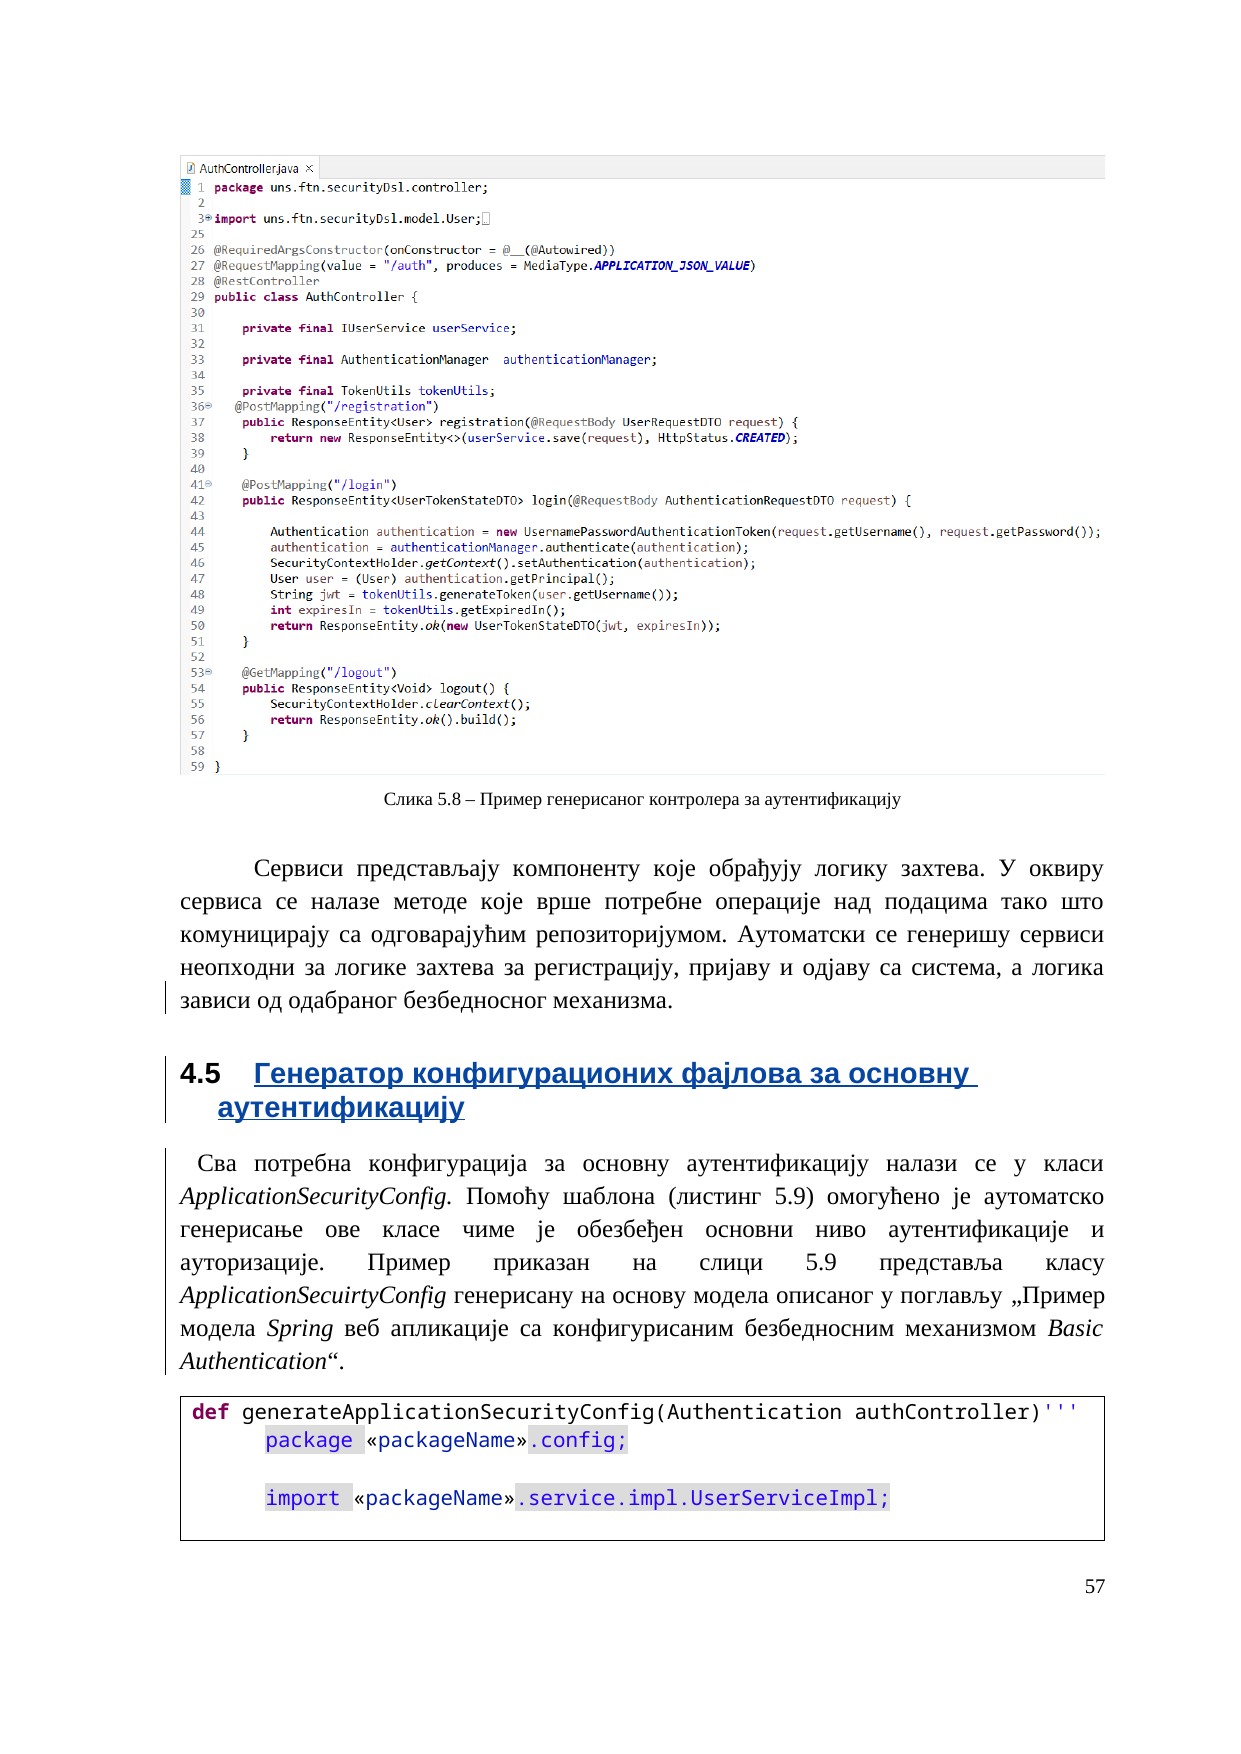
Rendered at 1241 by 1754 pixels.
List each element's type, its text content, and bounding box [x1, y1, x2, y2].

text Сервиси представљају компоненту које обрађују логику захтева. У оквиру сервиса се налазе методе које врше потребне операције над подацима тако што комуницирају са одговарајућим репозиторијумом. Аутоматски се генеришу сервиси неопходни за логике захтева за регистрацију, пријаву и одјаву са система, а логика зависи од одабраног безбедносног механизма. [180, 853, 1105, 1014]
picture [180, 155, 1106, 775]
text Слика 5.8 – Пример генерисаног контролера за аутентификацију [180, 787, 1105, 809]
text Сва потребна конфигурација за основну аутентификацију налази се у класи ApplicationSecurityConfig. Помоћу шаблона (листинг 5.9) омогућено је аутоматско генерисање ове класе чиме је обезбеђен основни ниво аутентификације и ауторизације. Пример приказан на слици 5.9 представља класу ApplicationSecuirtyConfig генерисану на основу модела описаног у поглављу „Пример модела Spring веб апликације са конфигурисаним безбедносним механизмом Basic Authentication“. [180, 1148, 1105, 1375]
